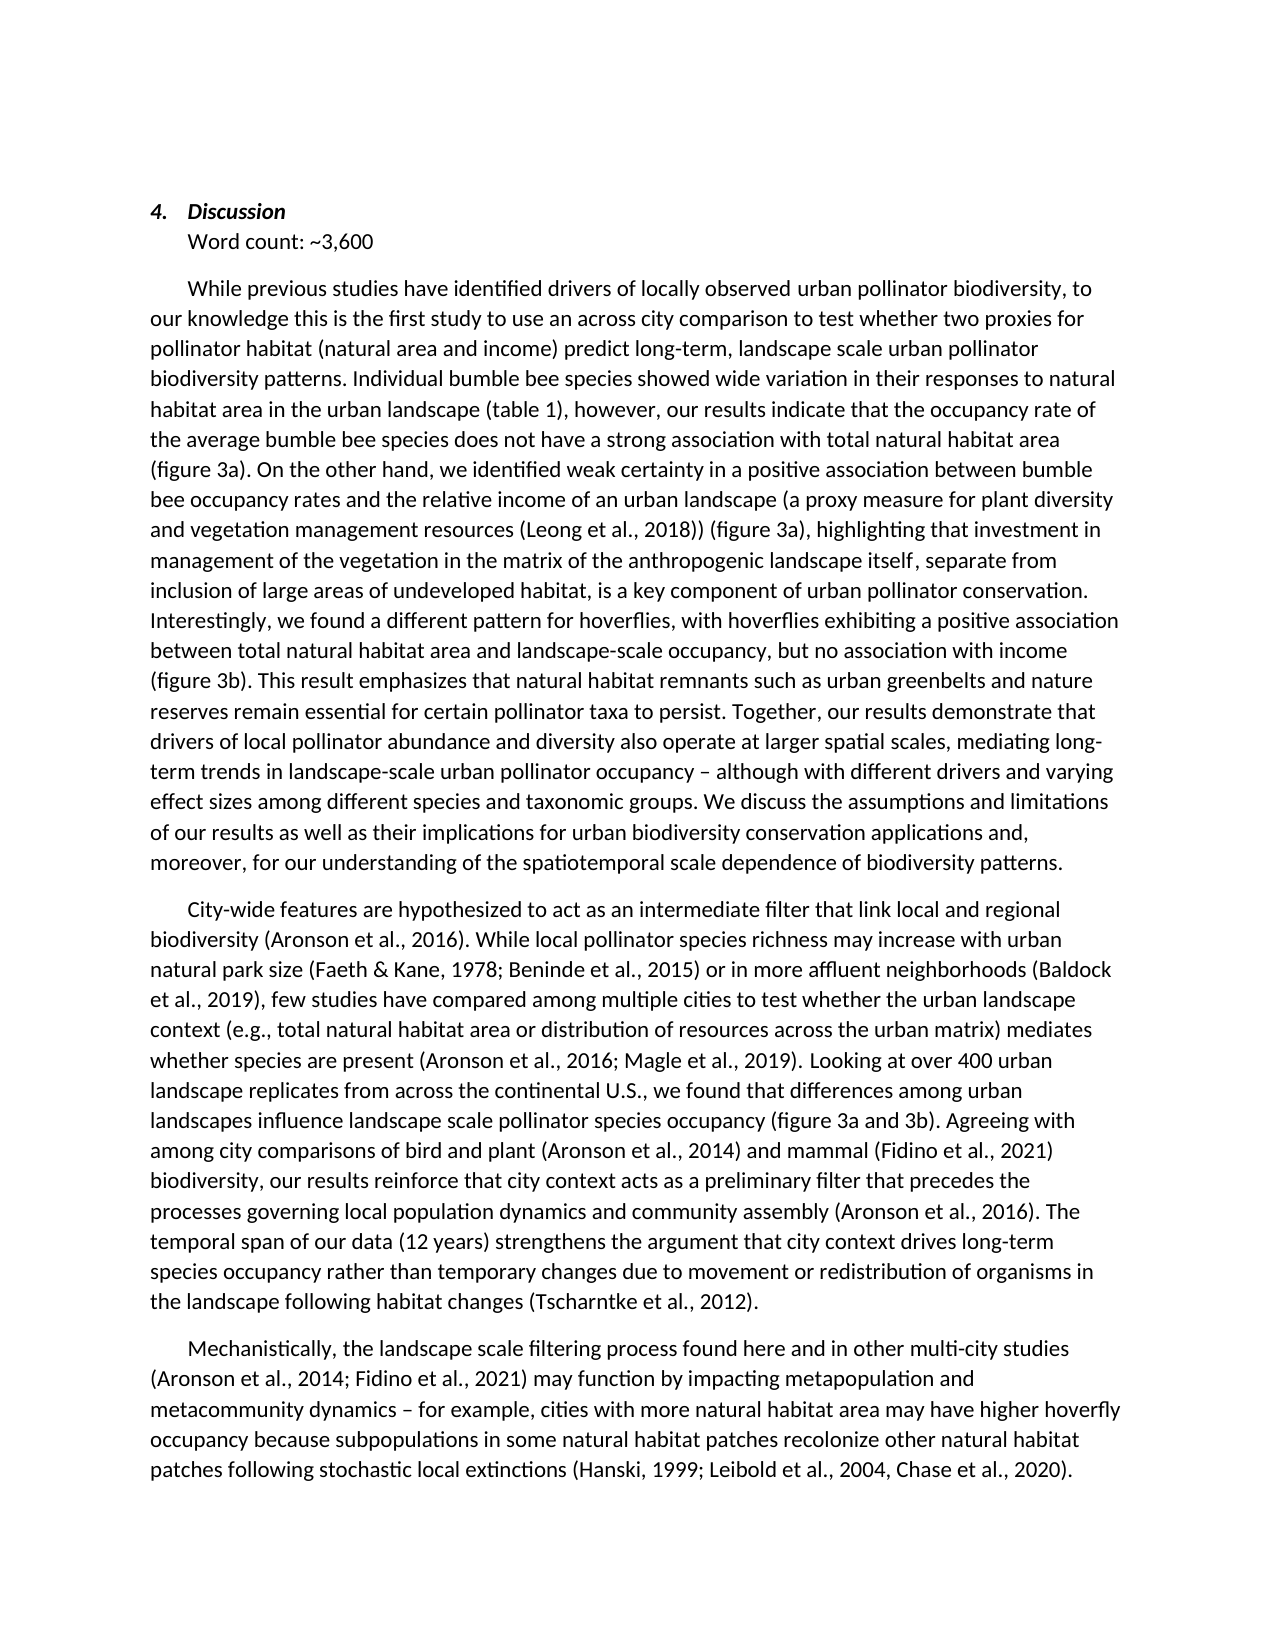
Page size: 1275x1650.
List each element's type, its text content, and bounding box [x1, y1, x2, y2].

text While previous studies have identified drivers of locally observed urban pollinator biodiversity, to our knowledge this is the first study to use an across city comparison to test whether two proxies for pollinator habitat (natural area and income) predict long-term, landscape scale urban pollinator biodiversity patterns. Individual bumble bee species showed wide variation in their responses to natural habitat area in the urban landscape (table 1), however, our results indicate that the occupancy rate of the average bumble bee species does not have a strong association with total natural habitat area (figure 3a). On the other hand, we identified weak certainty in a positive association between bumble bee occupancy rates and the relative income of an urban landscape (a proxy measure for plant diversity and vegetation management resources (Leong et al., 2018)) (figure 3a), highlighting that investment in management of the vegetation in the matrix of the anthropogenic landscape itself, separate from inclusion of large areas of undeveloped habitat, is a key component of urban pollinator conservation. Interestingly, we found a different pattern for hoverflies, with hoverflies exhibiting a positive association between total natural habitat area and landscape-scale occupancy, but no association with income (figure 3b). This result emphasizes that natural habitat remnants such as urban greenbelts and nature reserves remain essential for certain pollinator taxa to persist. Together, our results demonstrate that drivers of local pollinator abundance and diversity also operate at larger spatial scales, mediating long-term trends in landscape-scale urban pollinator occupancy – although with different drivers and varying effect sizes among different species and taxonomic groups. We discuss the assumptions and limitations of our results as well as their implications for urban biodiversity conservation applications and, moreover, for our understanding of the spatiotemporal scale dependence of biodiversity patterns. [150, 274, 1125, 876]
list Word count: ~3,600 [187, 227, 1125, 255]
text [150, 1334, 1125, 1483]
list Discussion [150, 197, 1125, 225]
text City-wide features are hypothesized to act as an intermediate filter that link local and regional biodiversity (Aronson et al., 2016). While local pollinator species richness may increase with urban natural park size (Faeth & Kane, 1978; Beninde et al., 2015) or in more affluent neighborhoods (Baldock et al., 2019), few studies have compared among multiple cities to test whether the urban landscape context (e.g., total natural habitat area or distribution of resources across the urban matrix) mediates whether species are present (Aronson et al., 2016; Magle et al., 2019). Looking at over 400 urban landscape replicates from across the continental U.S., we found that differences among urban landscapes influence landscape scale pollinator species occupancy (figure 3a and 3b). Agreeing with among city comparisons of bird and plant (Aronson et al., 2014) and mammal (Fidino et al., 2021) biodiversity, our results reinforce that city context acts as a preliminary filter that precedes the processes governing local population dynamics and community assembly (Aronson et al., 2016). The temporal span of our data (12 years) strengthens the argument that city context drives long-term species occupancy rather than temporary changes due to movement or redistribution of organisms in the landscape following habitat changes (Tscharntke et al., 2012). [150, 895, 1125, 1316]
